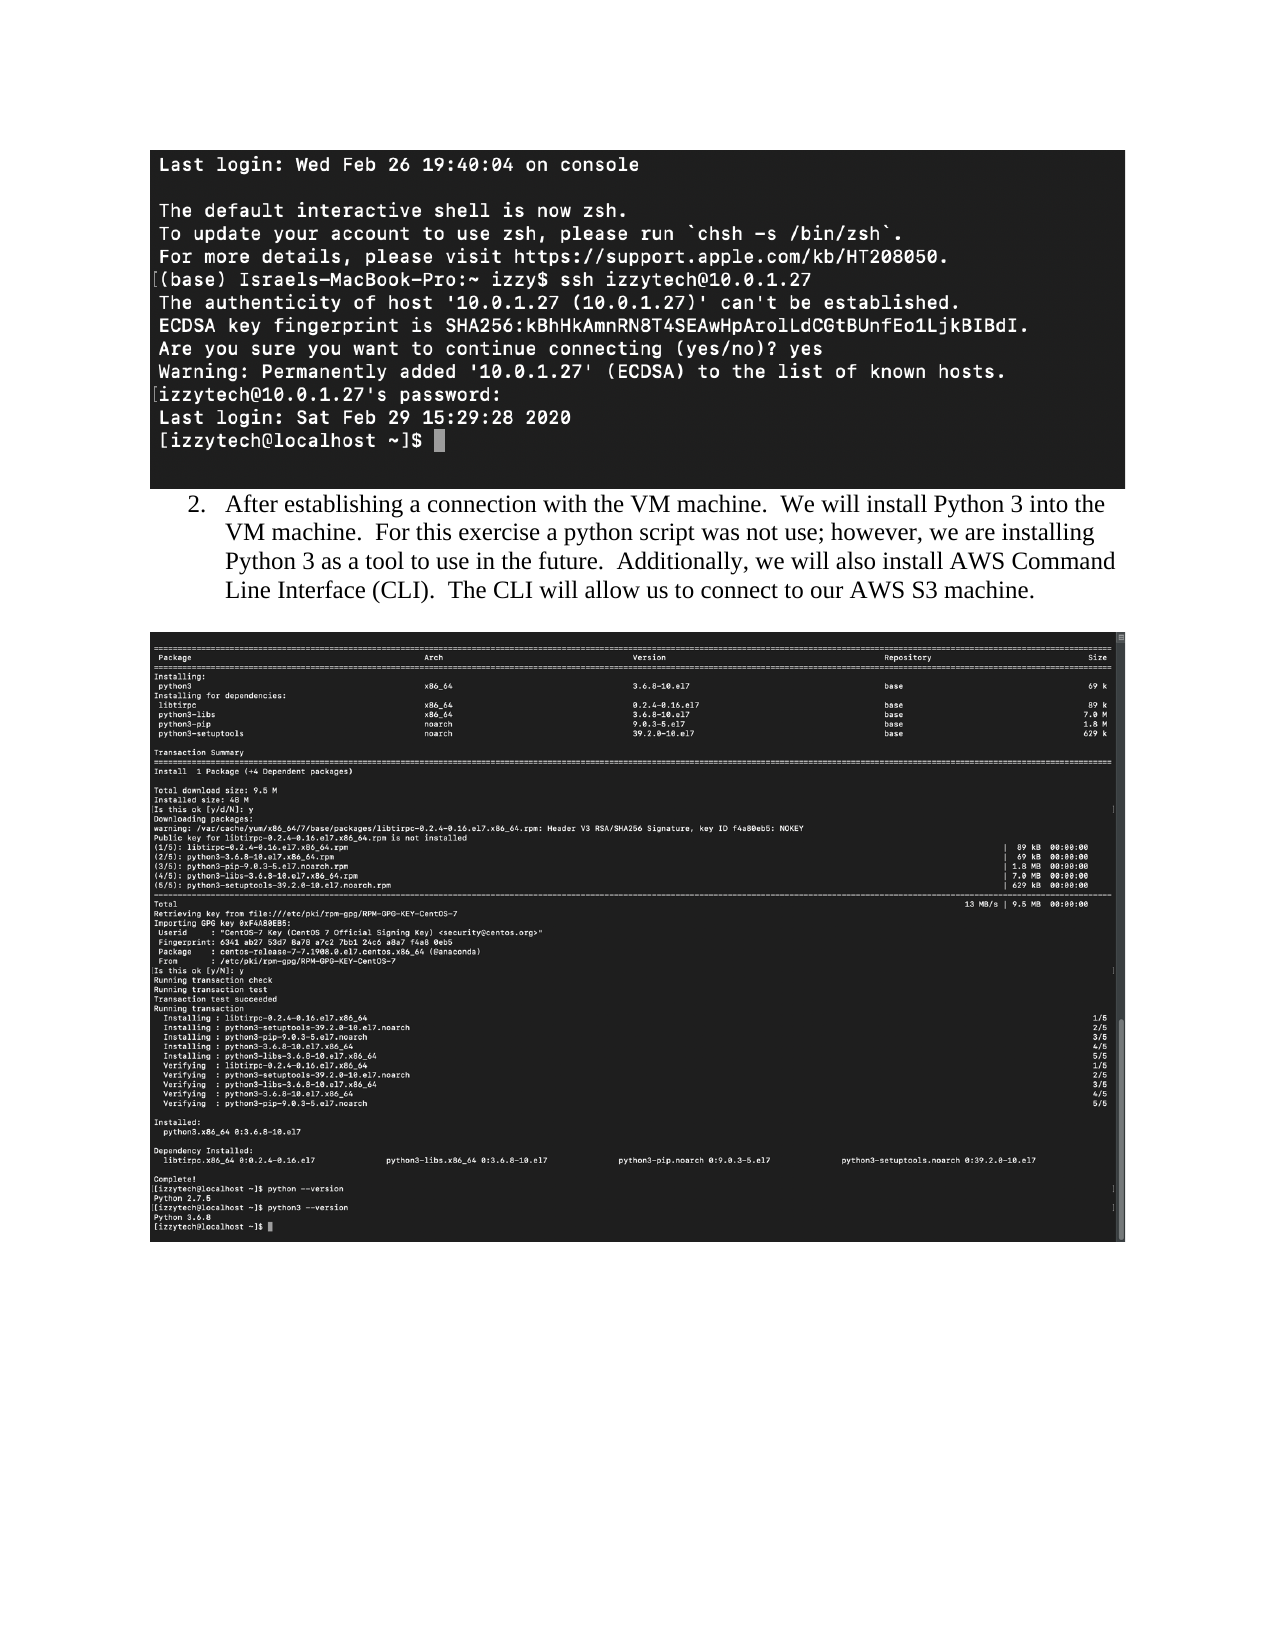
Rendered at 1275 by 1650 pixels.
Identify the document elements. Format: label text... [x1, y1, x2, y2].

picture [150, 632, 1125, 1242]
picture [150, 150, 1125, 489]
list After establishing a connection with the VM machine. We will install Python 3 into the VM machine. For this exercise a python script was not use; however, we are installing Python 3 as a tool to use in the future. Additionally, we will also install AWS Command Line Interface (CLI). The CLI will allow us to connect to our AWS S3 machine. [187, 489, 1125, 604]
